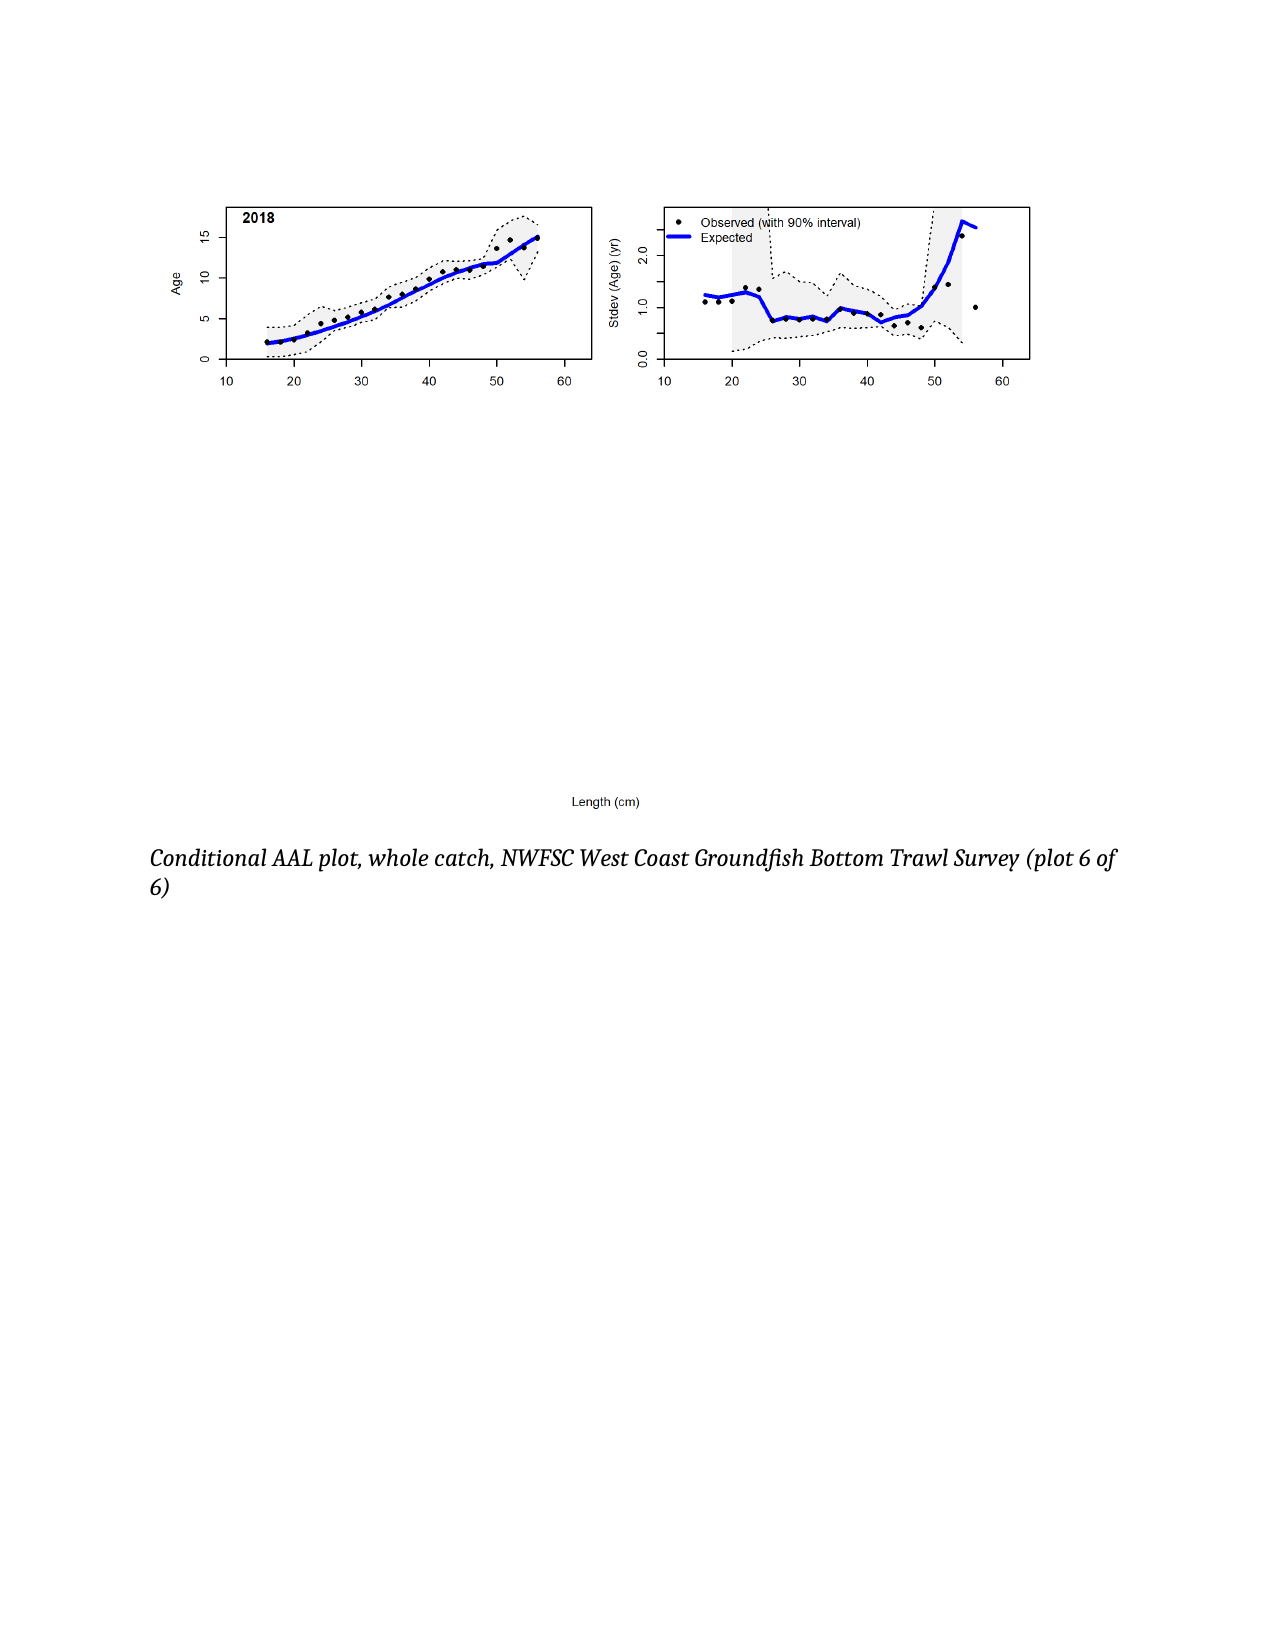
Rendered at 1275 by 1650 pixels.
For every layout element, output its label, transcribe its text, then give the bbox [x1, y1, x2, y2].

picture [168, 150, 1044, 823]
text Conditional AAL plot, whole catch, NWFSC West Coast Groundfish Bottom Trawl Survey (plot 6 of 6) [150, 844, 1125, 901]
